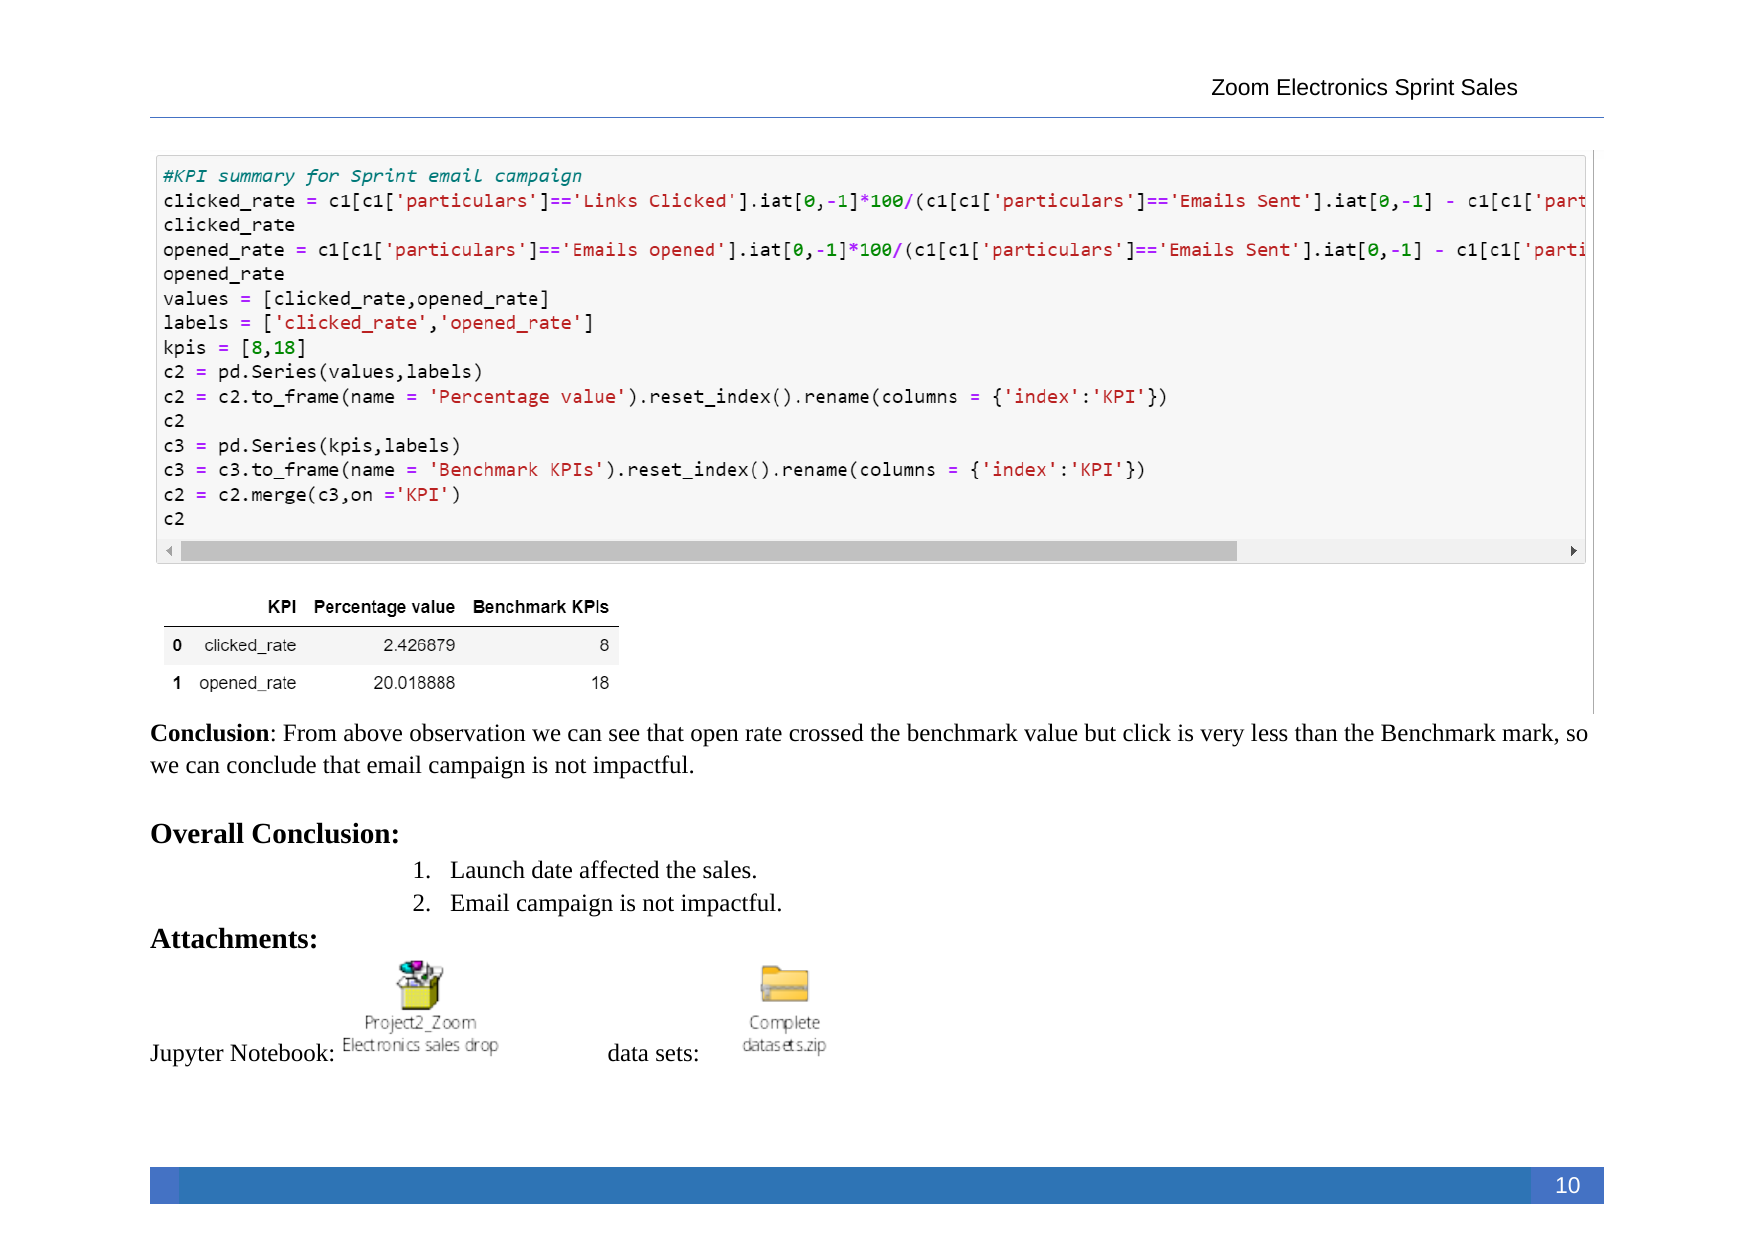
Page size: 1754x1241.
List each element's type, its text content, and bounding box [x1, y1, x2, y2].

text Overall Conclusion: [150, 817, 1604, 850]
text Conclusion: From above observation we can see that open rate crossed the benchmark value but click is very less than the Benchmark mark, so we can conclude that email campaign is not impactful. [150, 718, 1604, 779]
text Attachments: [150, 921, 1604, 955]
picture [150, 150, 1604, 714]
list Launch date affected the sales. [412, 855, 1604, 884]
list Email campaign is not impactful. [412, 888, 1604, 917]
text Jupyter Notebook: data sets: [150, 960, 1604, 1067]
